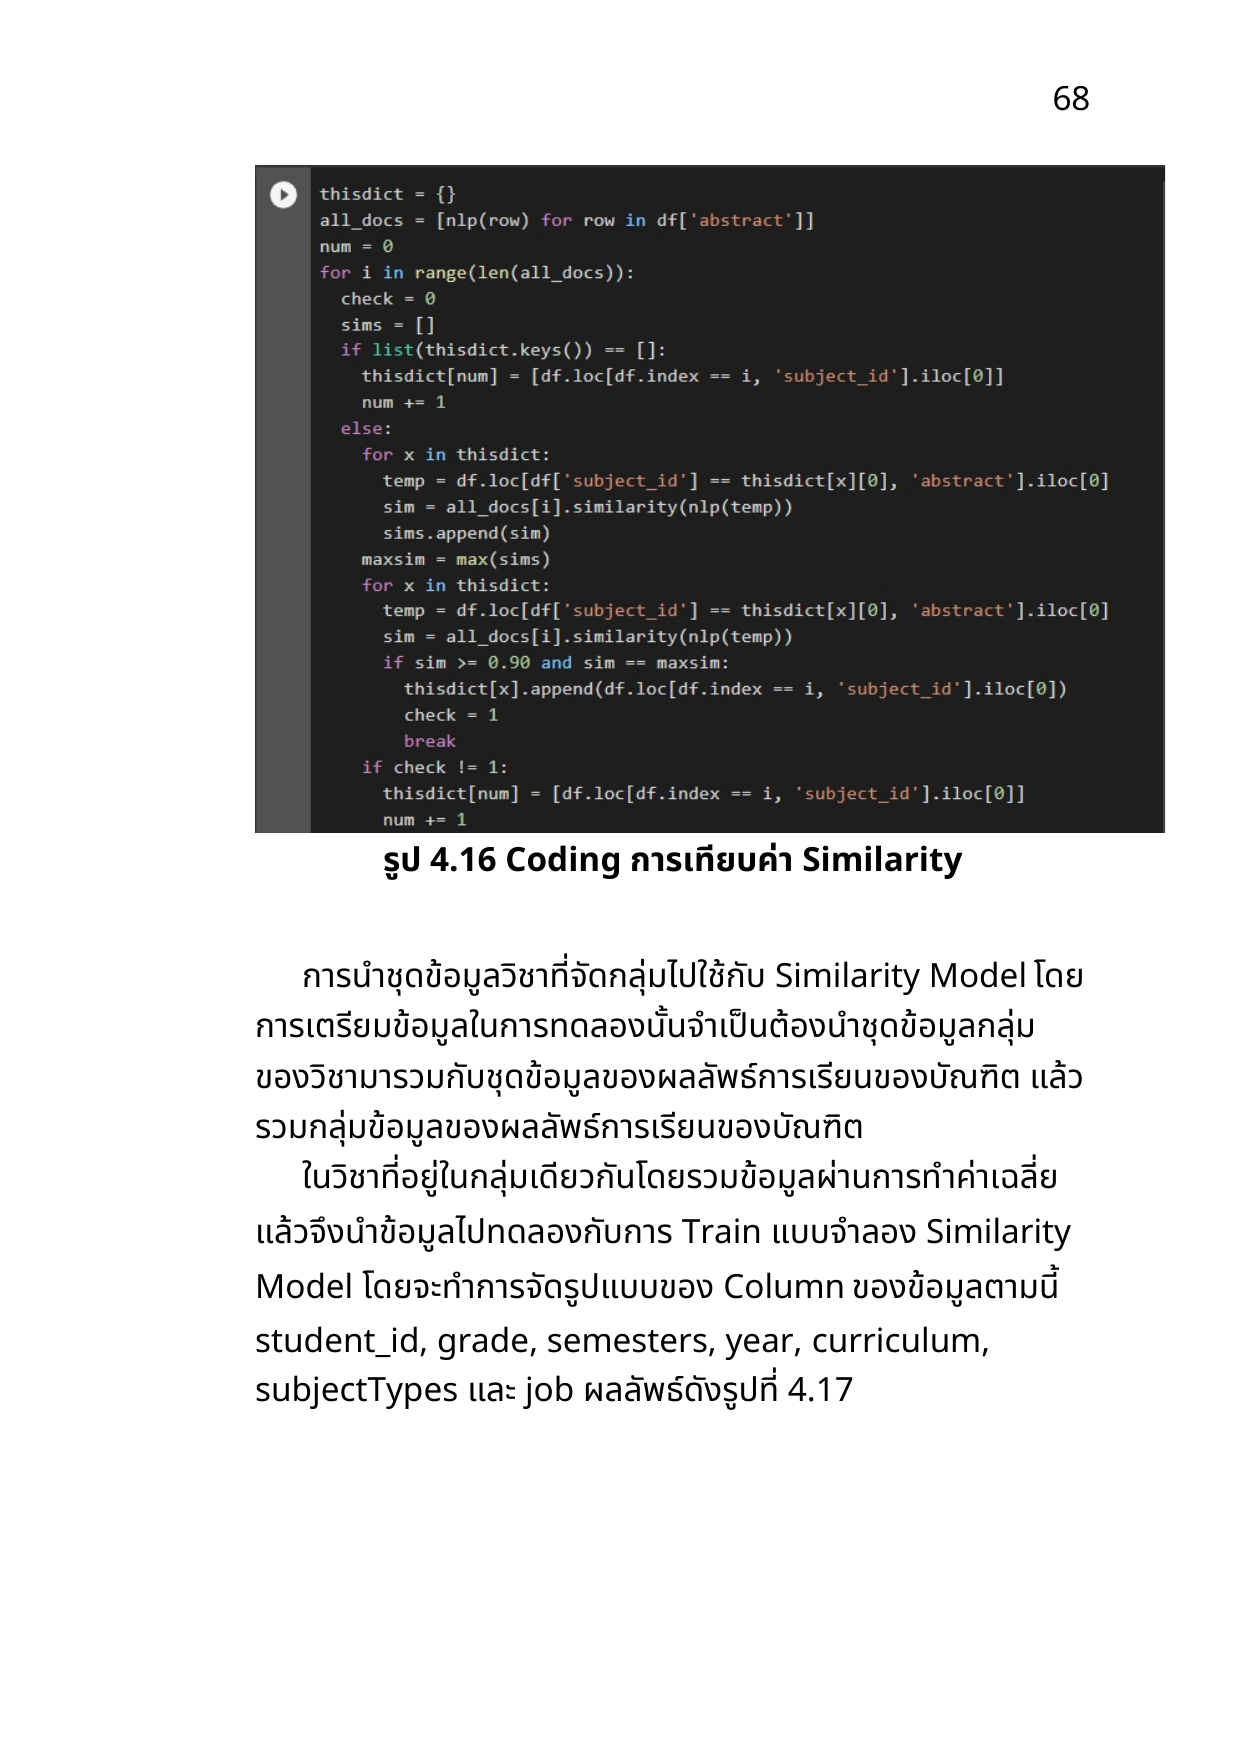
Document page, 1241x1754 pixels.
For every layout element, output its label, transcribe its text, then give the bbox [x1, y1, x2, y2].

text ในวิชาที่อยู่ในกลุ่มเดียวกันโดยรวมข้อมูลผ่านการทำค่าเฉลี่ย แล้วจึงนำข้อมูลไปทดลองกับการ Train แบบจำลอง Similarity Model โดยจะทำการจัดรูปแบบของ Column ของข้อมูลตามนี้ student_id, grade, semesters, year, curriculum, subjectTypes และ job ผลลัพธ์ดังรูปที่ 4.17 [255, 1153, 1090, 1417]
text รูป 4.16 Coding การเทียบค่า Similarity [255, 836, 1090, 886]
list การนำชุดข้อมูลวิชาที่จัดกลุ่มไปใช้กับ Similarity Modelโดยการเตรียมข้อมูลในการทดลองนั้นจำเป็นต้องนำชุดข้อมูลกลุ่มของวิชามารวมกับชุดข้อมูลของผลลัพธ์การเรียนของบัณฑิต แล้วรวมกลุ่มข้อมูลของผลลัพธ์การเรียนของบัณฑิต [255, 952, 1090, 1153]
picture [255, 165, 1166, 833]
